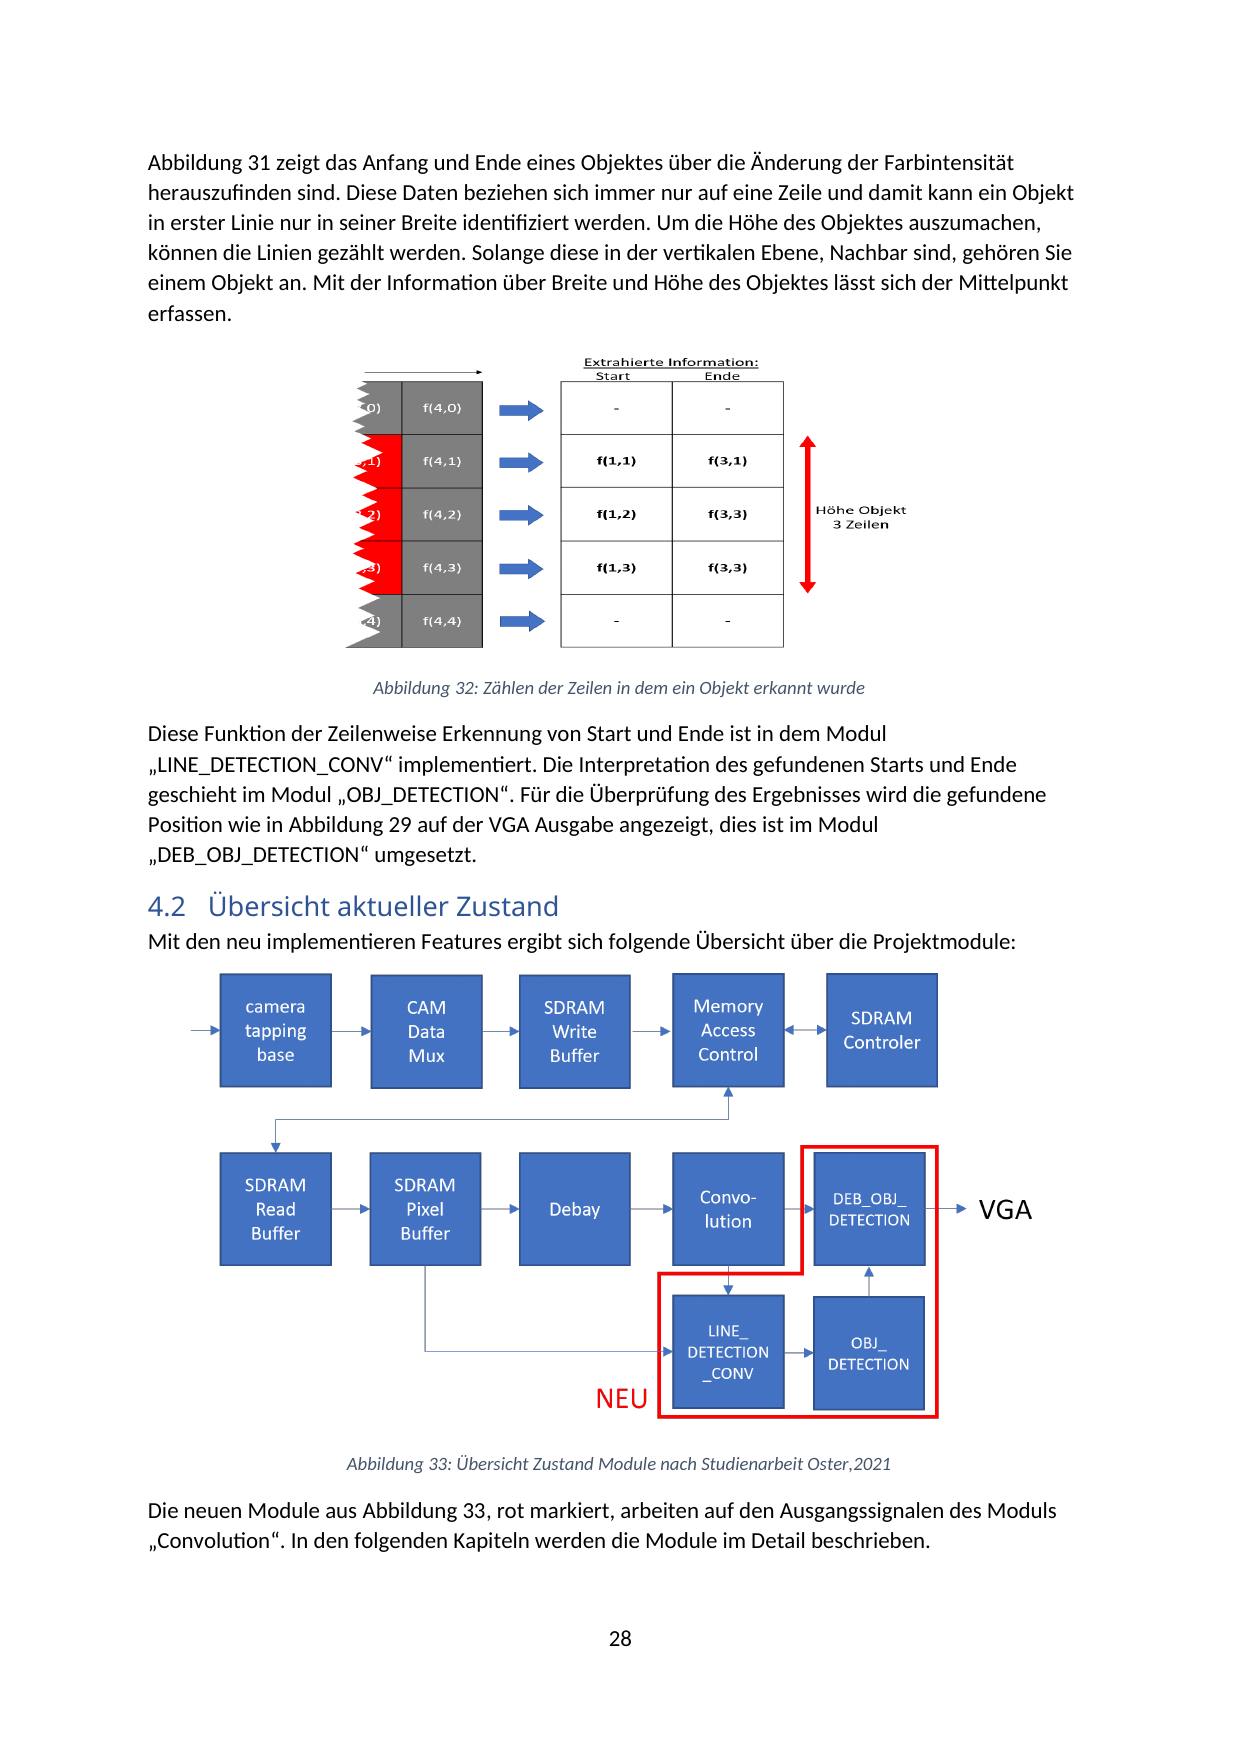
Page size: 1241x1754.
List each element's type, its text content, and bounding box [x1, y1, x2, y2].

text Abbildung 32: Zählen der Zeilen in dem ein Objekt erkannt wurde [148, 676, 1093, 699]
picture [190, 973, 1050, 1434]
text Mit den neu implementieren Features ergibt sich folgende Übersicht über die Projektmodule: [148, 927, 1093, 955]
picture [307, 345, 933, 657]
text Abbildung 33: Übersicht Zustand Module nach Studienarbeit Oster,2021 [148, 1452, 1093, 1475]
subtitle Übersicht aktueller Zustand [148, 887, 1093, 924]
text Die neuen Module aus Abbildung 33, rot markiert, arbeiten auf den Ausgangssignalen des Moduls „Convolution“. In den folgenden Kapiteln werden die Module im Detail beschrieben. [148, 1496, 1093, 1554]
text Diese Funktion der Zeilenweise Erkennung von Start und Ende ist in dem Modul „LINE_DETECTION_CONV“ implementiert. Die Interpretation des gefundenen Starts und Ende geschieht im Modul „OBJ_DETECTION“. Für die Überprüfung des Ergebnisses wird die gefundene Position wie in Abbildung 29 auf der VGA Ausgabe angezeigt, dies ist im Modul „DEB_OBJ_DETECTION“ umgesetzt. [148, 719, 1093, 868]
text Abbildung 31 zeigt das Anfang und Ende eines Objektes über die Änderung der Farbintensität herauszufinden sind. Diese Daten beziehen sich immer nur auf eine Zeile und damit kann ein Objekt in erster Linie nur in seiner Breite identifiziert werden. Um die Höhe des Objektes auszumachen, können die Linien gezählt werden. Solange diese in der vertikalen Ebene, Nachbar sind, gehören Sie einem Objekt an. Mit der Information über Breite und Höhe des Objektes lässt sich der Mittelpunkt erfassen. [148, 148, 1093, 327]
